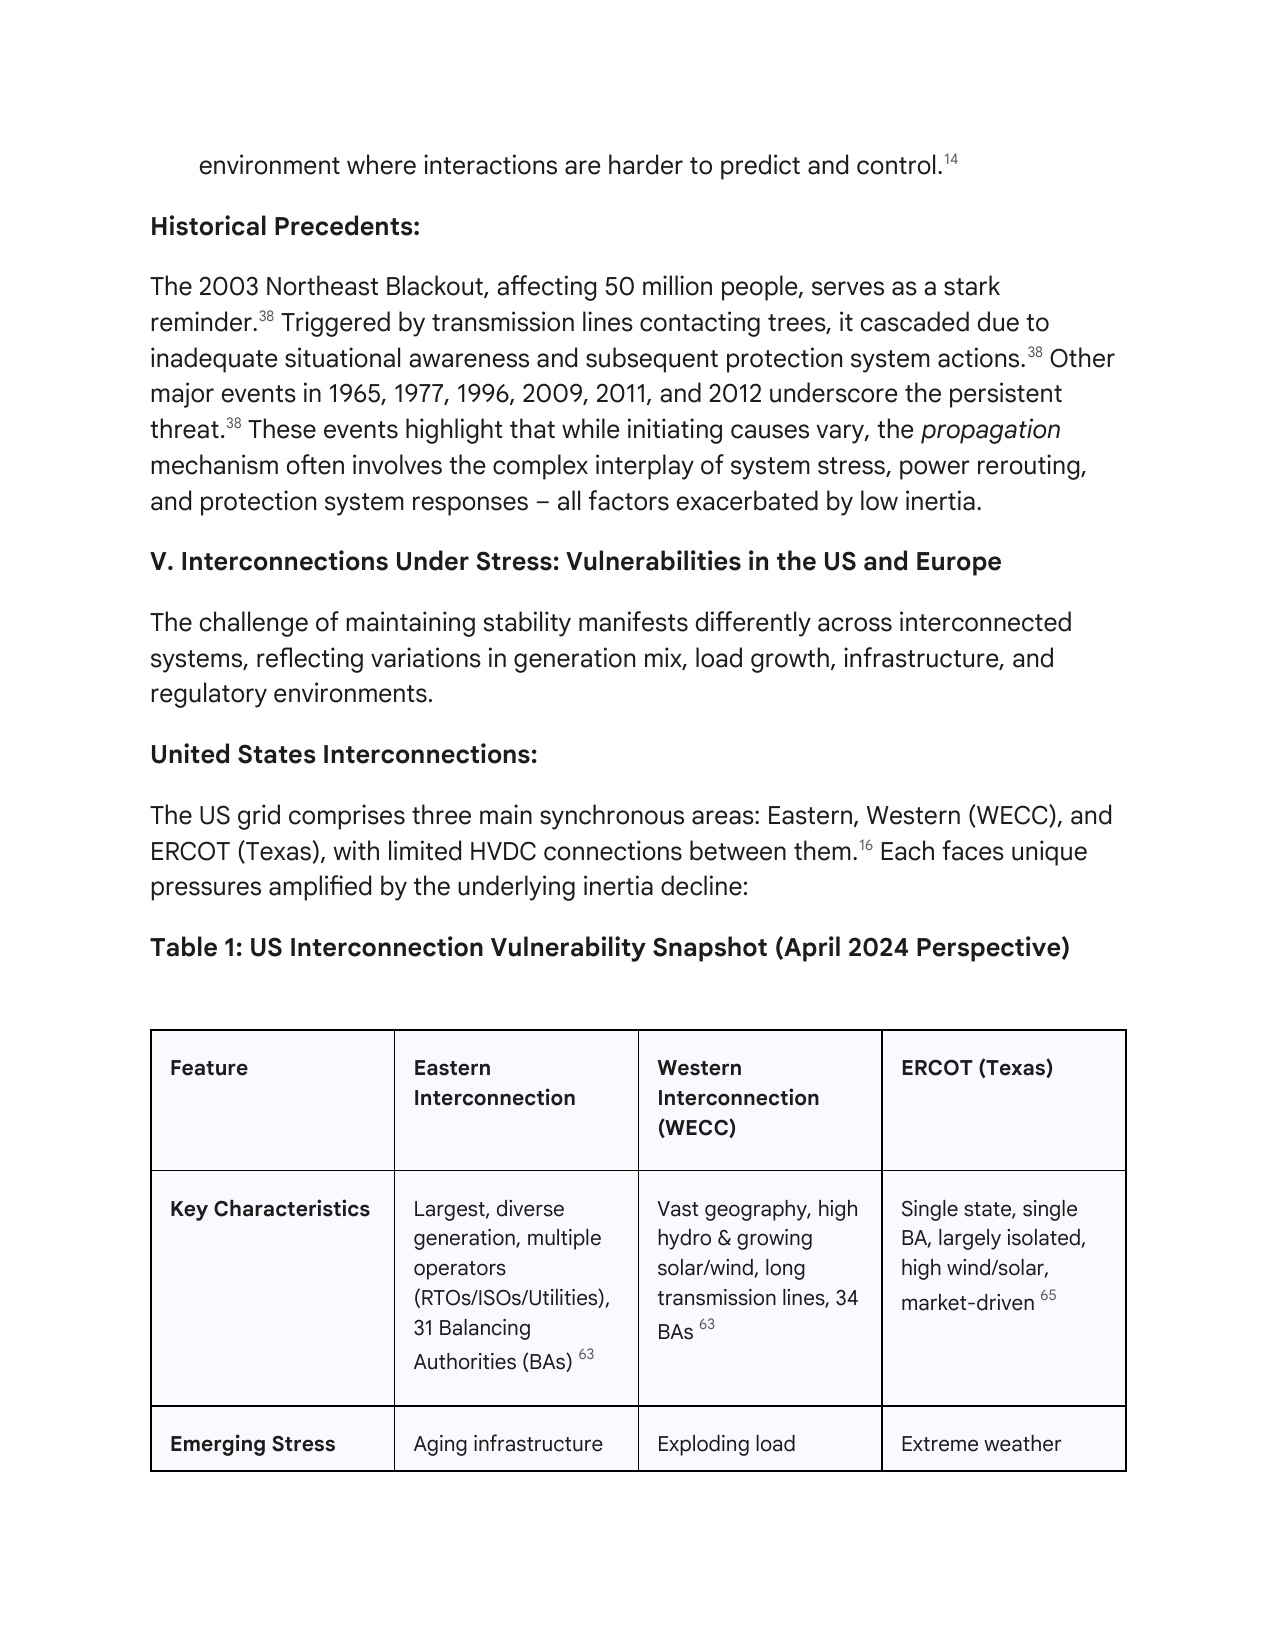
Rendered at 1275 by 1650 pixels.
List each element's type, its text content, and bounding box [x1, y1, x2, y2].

text V. Interconnections Under Stress: Vulnerabilities in the US and Europe [150, 547, 1125, 578]
text The challenge of maintaining stability manifests differently across interconnected systems, reflecting variations in generation mix, load growth, infrastructure, and regulatory environments. [150, 607, 1125, 710]
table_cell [152, 1407, 394, 1470]
text The 2003 Northeast Blackout, affecting 50 million people, serves as a stark reminder.38 Triggered by transmission lines contacting trees, it cascaded due to inadequate situational awareness and subsequent protection system actions.38 Other major events in 1965, 1977, 1996, 2009, 2011, and 2012 underscore the persistent threat.38 These events highlight that while initiating causes vary, the propagation mechanism often involves the complex interplay of system stress, power rerouting, and protection system responses – all factors exacerbated by low inertia. [150, 271, 1125, 517]
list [161, 150, 1125, 181]
table_cell Key Characteristics [152, 1171, 394, 1405]
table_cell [883, 1407, 1125, 1470]
text The US grid comprises three main synchronous areas: Eastern, Western (WECC), and ERCOT (Texas), with limited HVDC connections between them.16 Each faces unique pressures amplified by the underlying inertia decline: [150, 800, 1125, 903]
table_header Feature [152, 1031, 394, 1169]
table_header ERCOT (Texas) [883, 1031, 1125, 1169]
table_header Western Interconnection (WECC) [639, 1031, 881, 1169]
table_cell Single state, single BA, largely isolated, high wind/solar, market-driven 65 [883, 1171, 1125, 1405]
table_cell Largest, diverse generation, multiple operators (RTOs/ISOs/Utilities), 31 Balancing Authorities (BAs) 63 [395, 1171, 638, 1405]
text United States Interconnections: [150, 739, 1125, 771]
text Table 1: US Interconnection Vulnerability Snapshot (April 2024 Perspective) [150, 932, 1125, 964]
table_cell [395, 1407, 638, 1470]
table_cell Vast geography, high hydro & growing solar/wind, long transmission lines, 34 BAs 63 [639, 1171, 881, 1405]
table_header Eastern Interconnection [395, 1031, 638, 1169]
text Historical Precedents: [150, 211, 1125, 242]
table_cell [639, 1407, 881, 1470]
